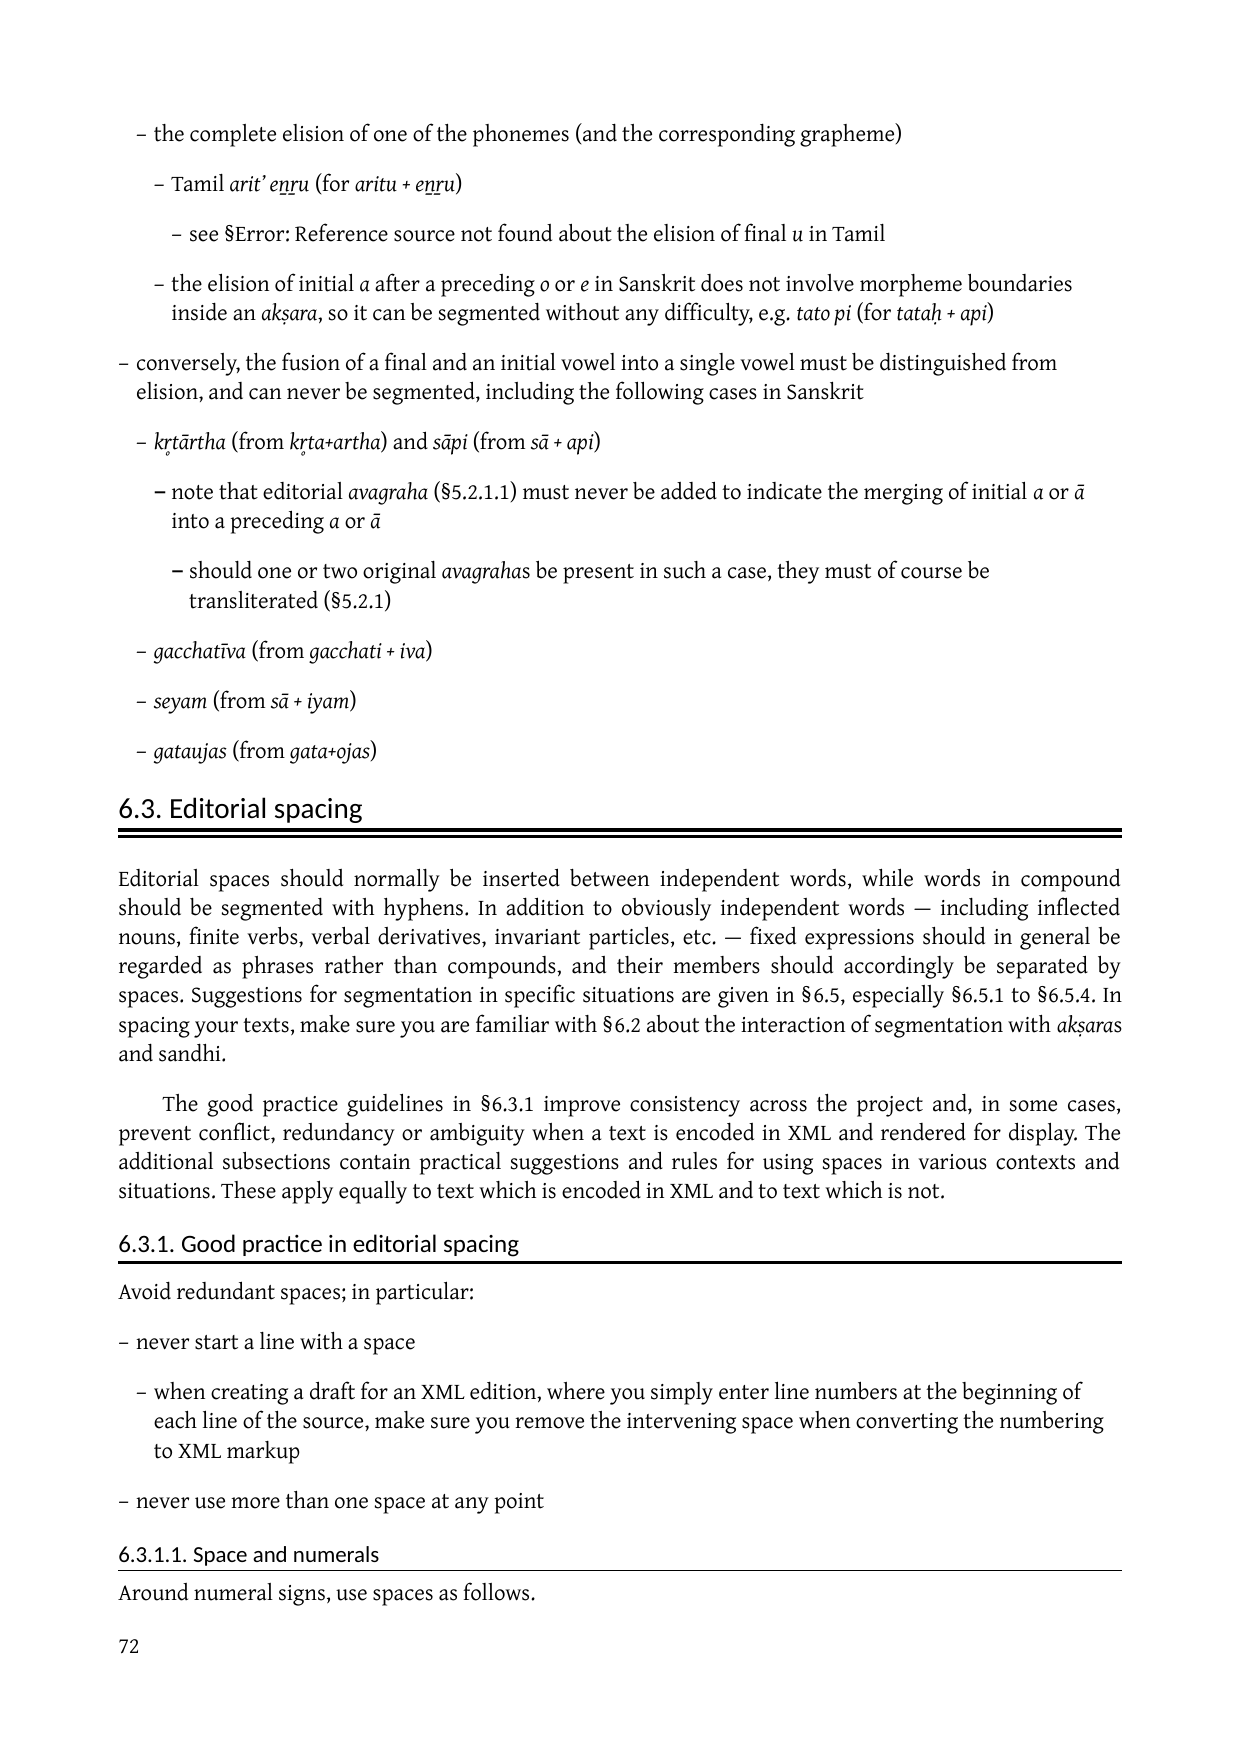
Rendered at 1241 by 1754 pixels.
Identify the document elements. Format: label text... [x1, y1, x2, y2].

subtitle Space and numerals [118, 1539, 1122, 1570]
subtitle Editorial spacing [118, 789, 1122, 828]
text The good practice guidelines in §6.3.1 improve consistency across the project and, in some cases, prevent conflict, redundancy or ambiguity when a text is encoded in XML and rendered for display. The additional subsections contain practical suggestions and rules for using spaces in various contexts and situations. These apply equally to text which is encoded in XML and to text which is not. [118, 1088, 1122, 1204]
text Around numeral signs, use spaces as follows. [118, 1577, 1122, 1607]
list Tamil arit’ eṉṟu (for aritu + eṉṟu) [153, 168, 1122, 197]
list conversely, the fusion of a final and an initial vowel into a single vowel must be distinguished from elision, and can never be segmented, including the following cases in Sanskrit [118, 347, 1122, 406]
list should one or two original avagrahas be present in such a case, they must of course be transliterated (§5.2.1) [171, 556, 1122, 614]
list when creating a draft for an XML edition, where you simply enter line numbers at the beginning of each line of the source, make sure you remove the intervening space when converting the numbering to XML markup [136, 1376, 1122, 1464]
list note that editorial avagraha (§5.2.1.1) must never be added to indicate the merging of initial a or ā into a preceding a or ā [153, 476, 1122, 535]
list seyam (from sā + iyam) [136, 685, 1122, 714]
list the complete elision of one of the phonemes (and the corresponding grapheme) [136, 118, 1122, 147]
list never start a line with a space [118, 1326, 1122, 1356]
list never use more than one space at any point [118, 1485, 1122, 1514]
list the elision of initial a after a preceding o or e in Sanskrit does not involve morpheme boundaries inside an akṣara, so it can be segmented without any difficulty, e.g. tato pi (for tataḥ + api) [153, 268, 1122, 326]
list gacchatīva (from gacchati + iva) [136, 635, 1122, 664]
list kr̥tārtha (from kr̥ta+artha) and sāpi (from sā + api) [136, 426, 1122, 456]
text Editorial spaces should normally be inserted between independent words, while words in compound should be segmented with hyphens. In addition to obviously independent words — including inflected nouns, finite verbs, verbal derivatives, invariant particles, etc. — fixed expressions should in general be regarded as phrases rather than compounds, and their members should accordingly be separated by spaces. Suggestions for segmentation in specific situations are given in §6.5, especially §6.5.1 to §6.5.4. In spacing your texts, make sure you are familiar with §6.2 about the interaction of segmentation with akṣaras and sandhi. [118, 863, 1122, 1067]
text Avoid redundant spaces; in particular: [118, 1276, 1122, 1306]
subtitle Good practice in editorial spacing [118, 1225, 1122, 1261]
list gataujas (from gata+ojas) [136, 735, 1122, 764]
